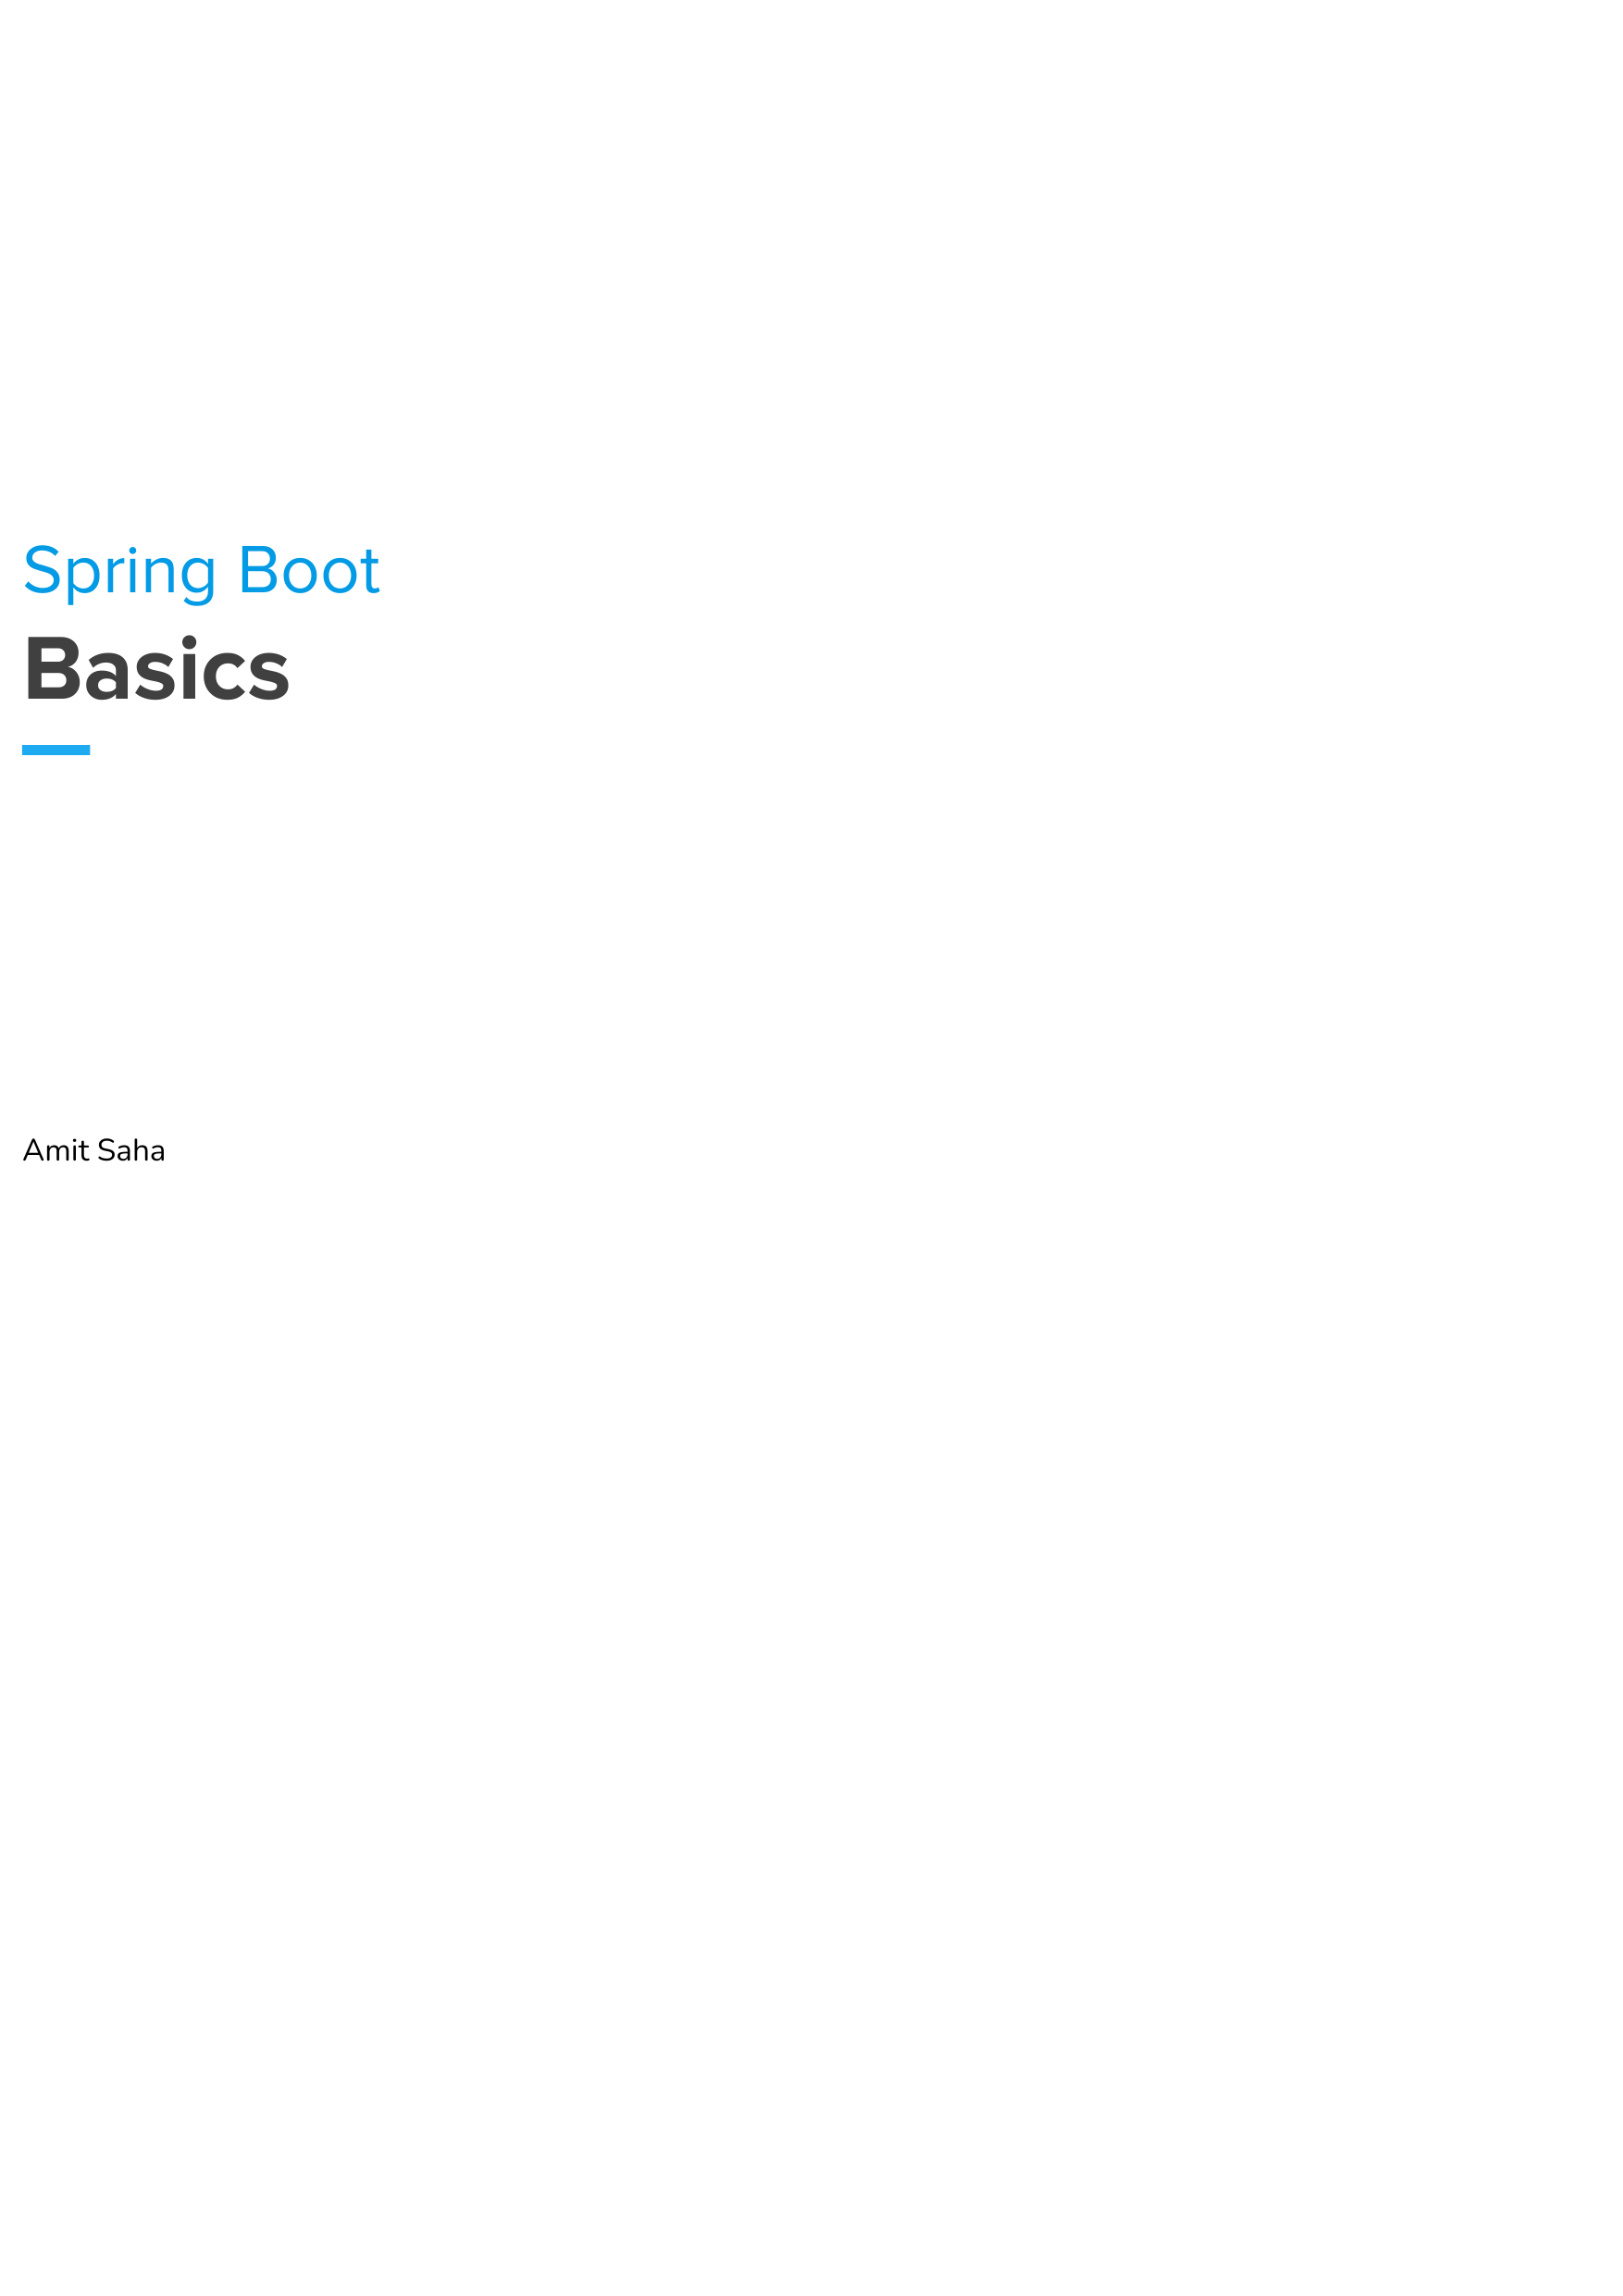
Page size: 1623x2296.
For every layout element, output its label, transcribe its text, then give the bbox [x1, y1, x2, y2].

title Spring Boot Basics [22, 529, 1623, 726]
picture [21, 745, 91, 755]
text Amit Saha [22, 1130, 1623, 1218]
